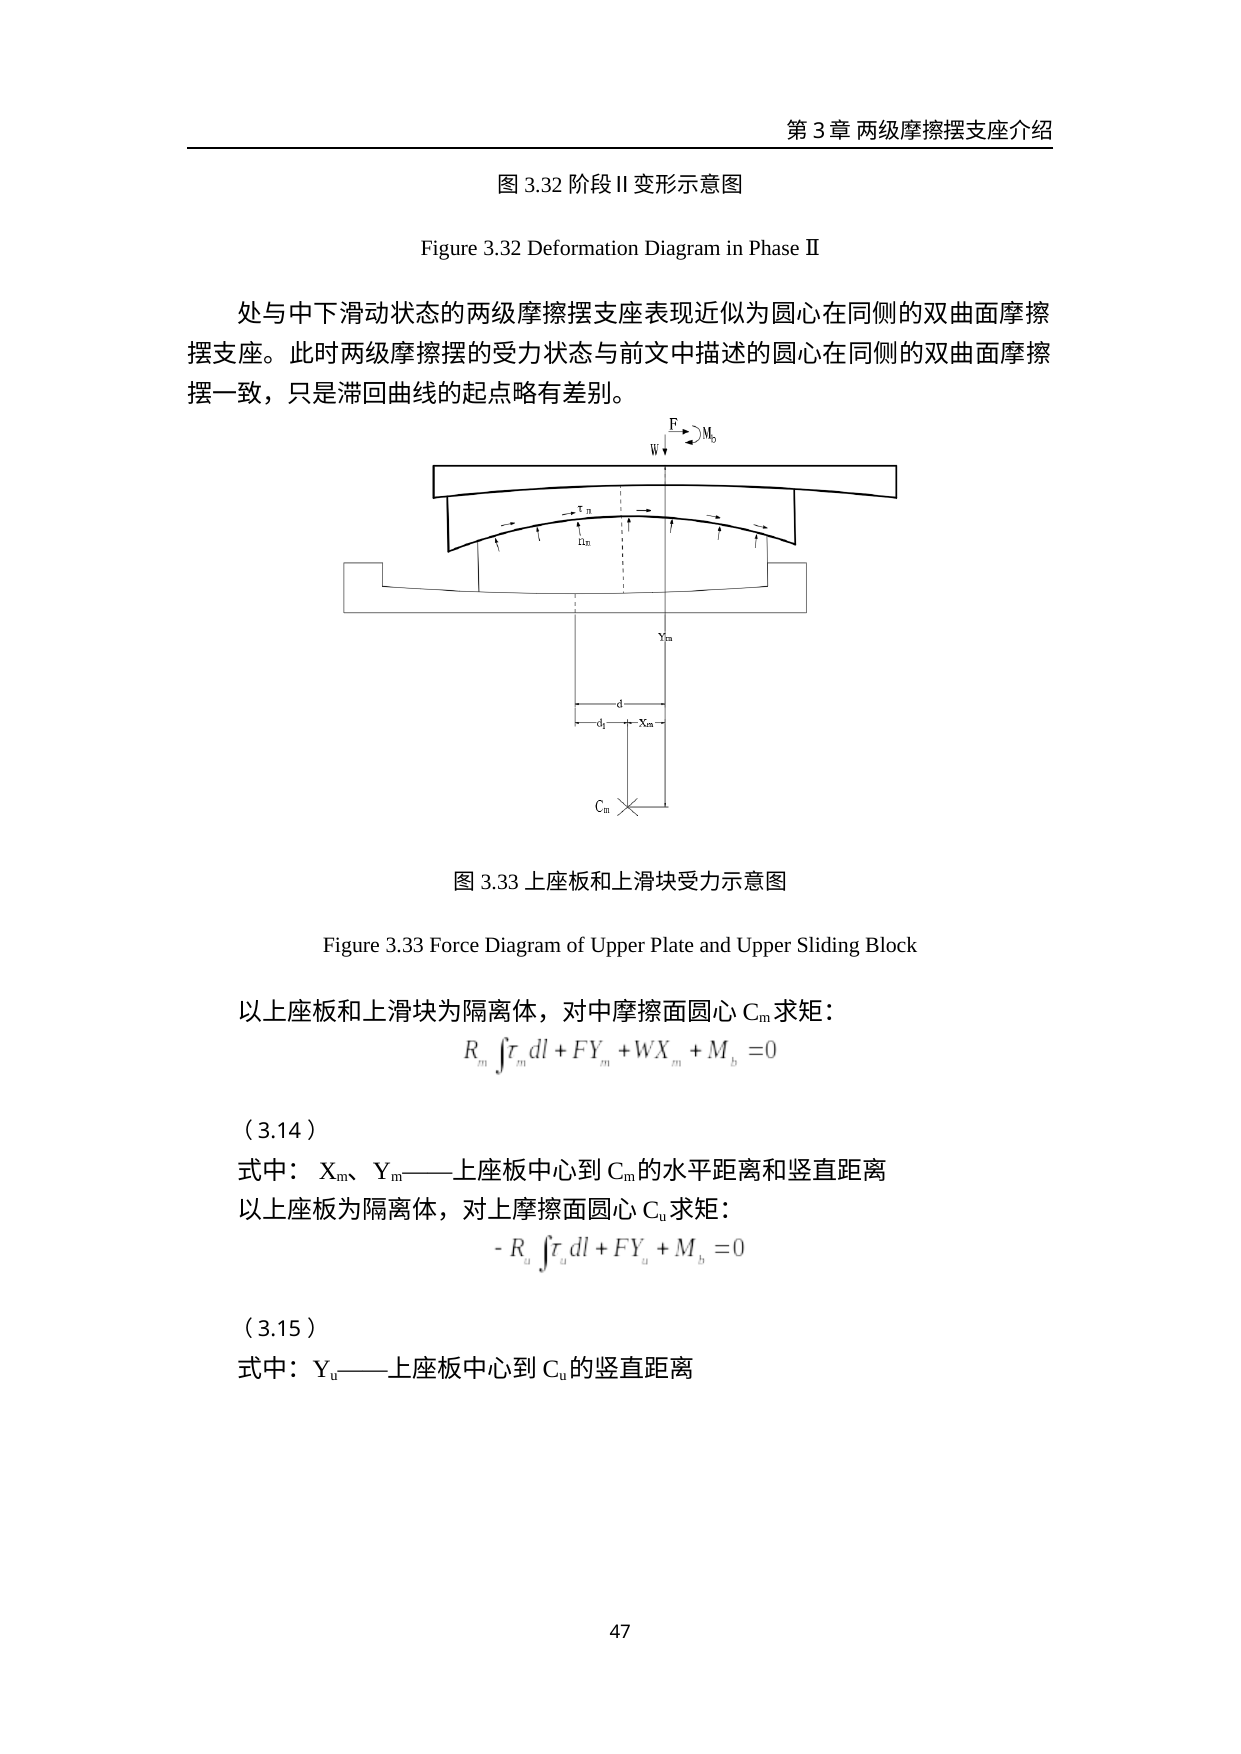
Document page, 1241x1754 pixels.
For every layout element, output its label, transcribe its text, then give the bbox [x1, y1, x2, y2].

text 处与中下滑动状态的两级摩擦摆支座表现近似为圆心在同侧的双曲面摩擦摆支座。此时两级摩擦摆的受力状态与前文中描述的圆心在同侧的双曲面摩擦摆一致，只是滞回曲线的起点略有差别。 [187, 292, 1053, 411]
picture [324, 411, 917, 823]
text 以上座板和上滑块为隔离体，对中摩擦面圆心Cm求矩： [187, 990, 1053, 1029]
text 式中： Xm、Ym——上座板中心到Cm的水平距离和竖直距离 [187, 1148, 1053, 1188]
text 式中：Yu——上座板中心到Cu的竖直距离 [187, 1347, 1053, 1387]
text 以上座板为隔离体，对上摩擦面圆心Cu求矩： [187, 1188, 1053, 1228]
